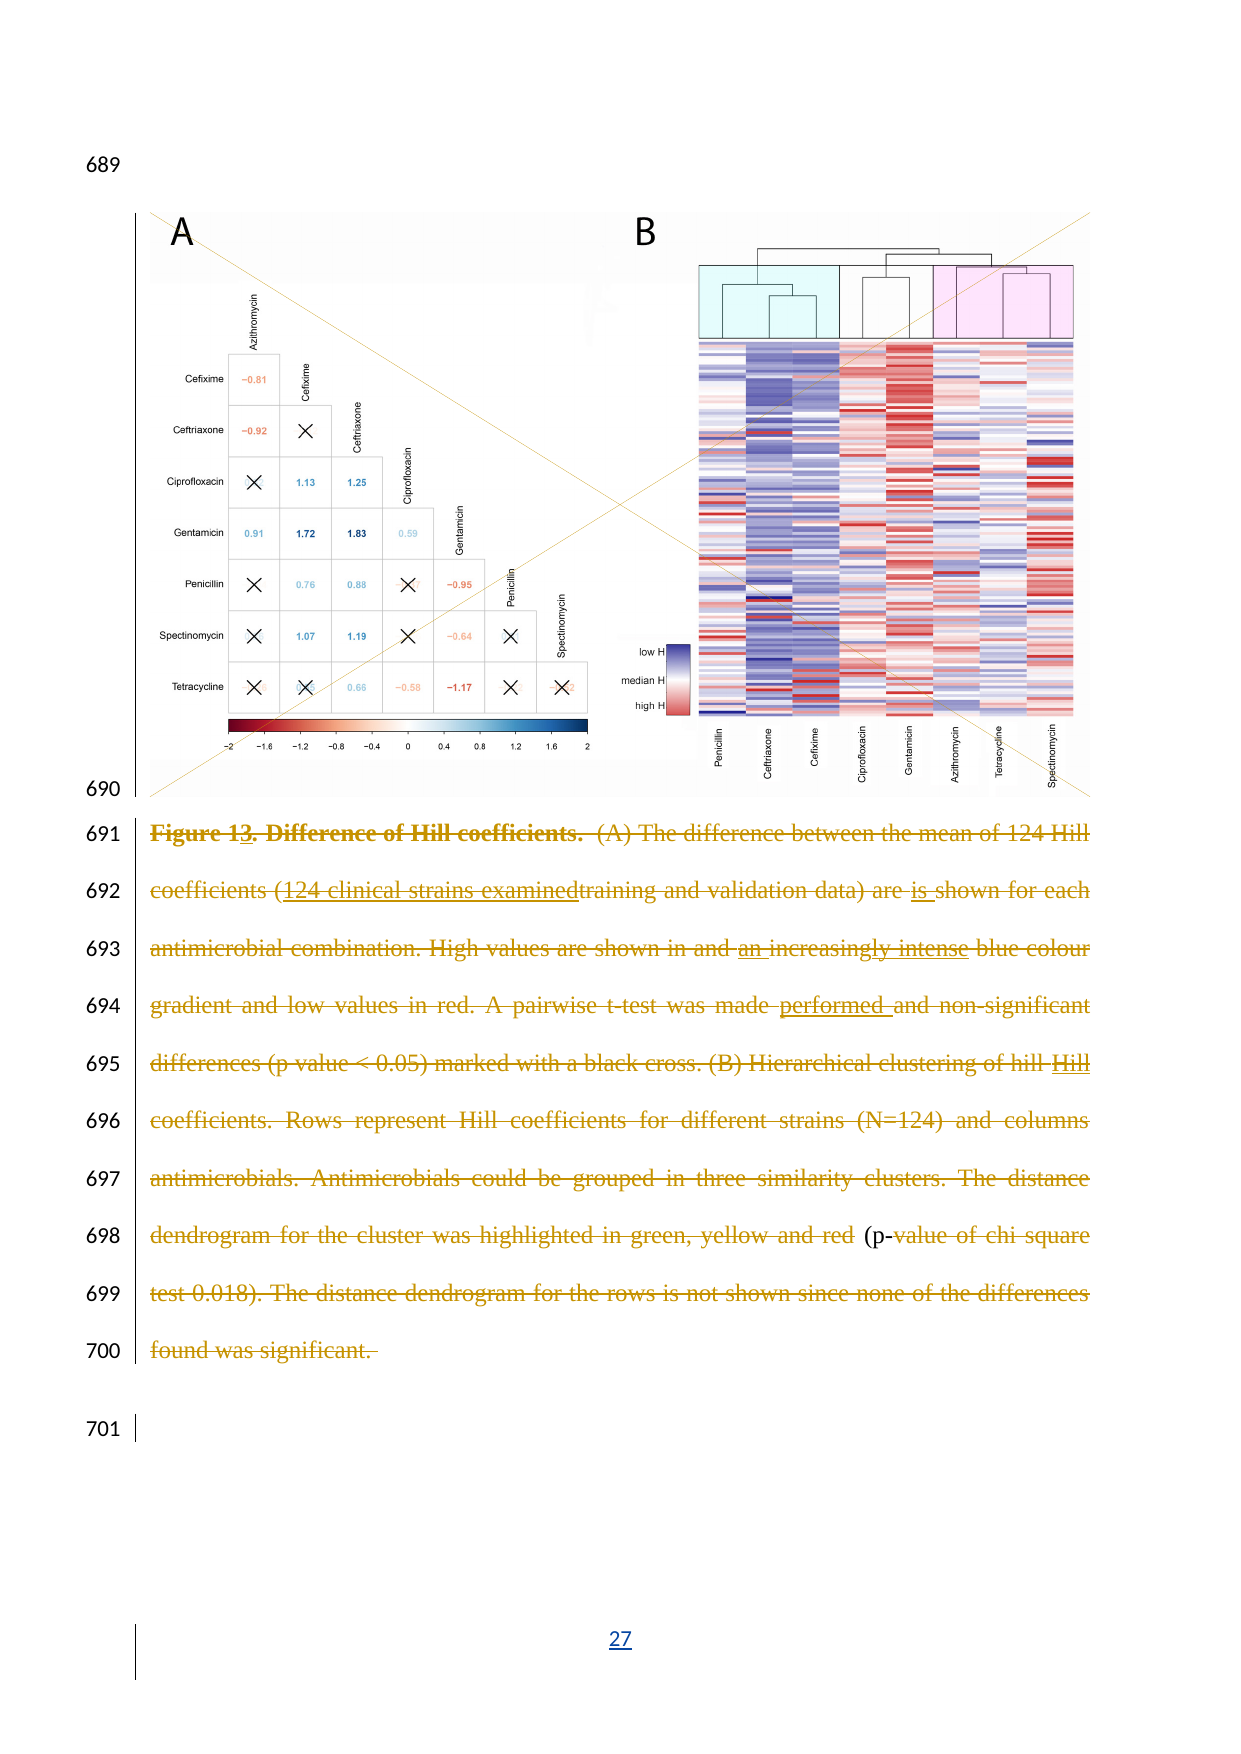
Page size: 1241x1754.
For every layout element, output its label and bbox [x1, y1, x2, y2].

picture [152, 506, 1088, 797]
picture [622, 213, 1091, 796]
picture [151, 212, 1089, 503]
picture [150, 214, 618, 796]
